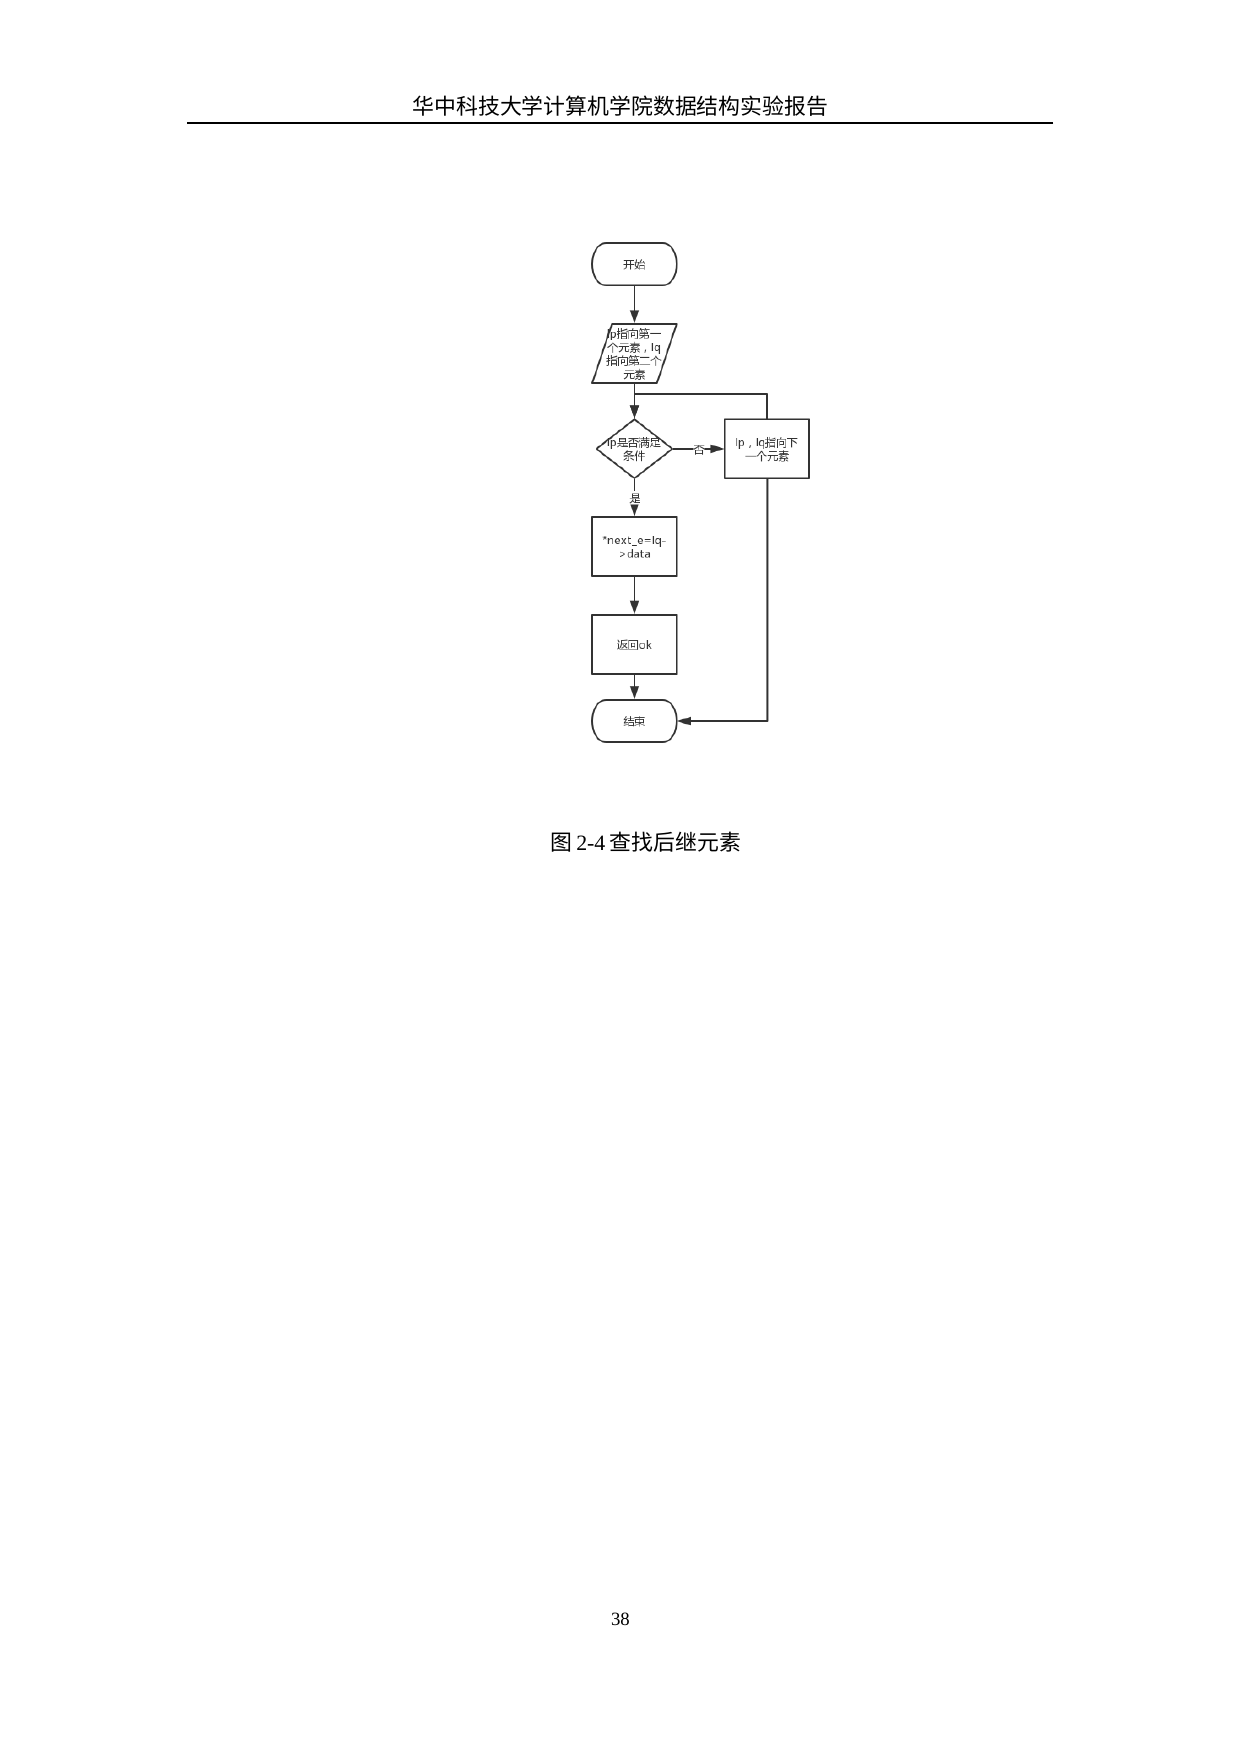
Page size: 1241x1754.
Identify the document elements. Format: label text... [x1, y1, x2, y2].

picture [380, 162, 860, 794]
text 图2-4查找后继元素 [187, 824, 1053, 857]
